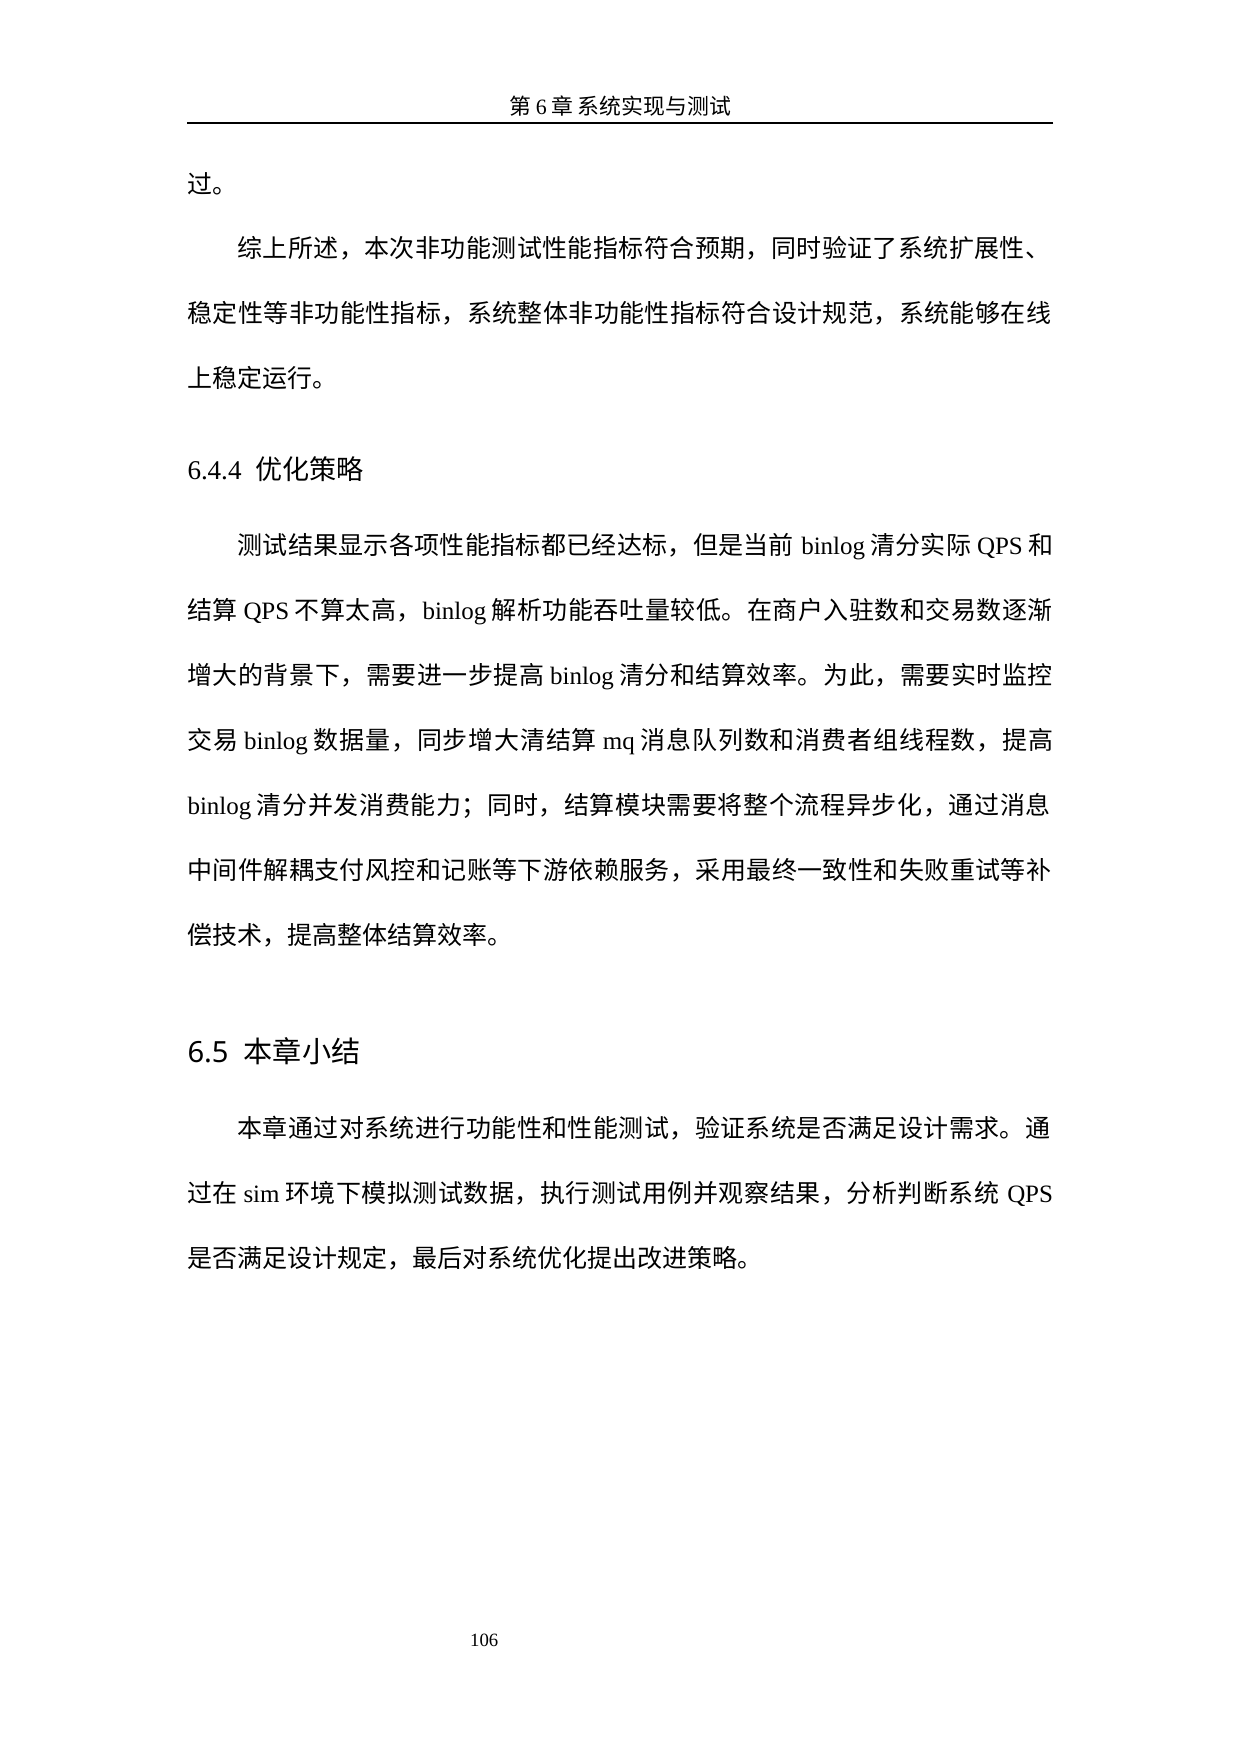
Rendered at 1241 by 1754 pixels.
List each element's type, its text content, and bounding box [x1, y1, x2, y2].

text 6.4.4 优化策略 [187, 435, 1053, 500]
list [187, 150, 1053, 215]
text 本章通过对系统进行功能性和性能测试，验证系统是否满足设计需求。通过在sim环境下模拟测试数据，执行测试用例并观察结果，分析判断系统QPS是否满足设计规定，最后对系统优化提出改进策略。 [187, 1095, 1053, 1290]
text 综上所述，本次非功能测试性能指标符合预期，同时验证了系统扩展性、稳定性等非功能性指标，系统整体非功能性指标符合设计规范，系统能够在线上稳定运行。 [187, 215, 1053, 410]
text 测试结果显示各项性能指标都已经达标，但是当前binlog清分实际QPS和结算QPS不算太高，binlog解析功能吞吐量较低。在商户入驻数和交易数逐渐增大的背景下，需要进一步提高binlog清分和结算效率。为此，需要实时监控交易binlog数据量，同步增大清结算mq消息队列数和消费者组线程数，提高binlog清分并发消费能力；同时，结算模块需要将整个流程异步化，通过消息中间件解耦支付风控和记账等下游依赖服务，采用最终一致性和失败重试等补偿技术，提高整体结算效率。 [187, 512, 1053, 967]
text 6.5 本章小结 [187, 1017, 1053, 1082]
